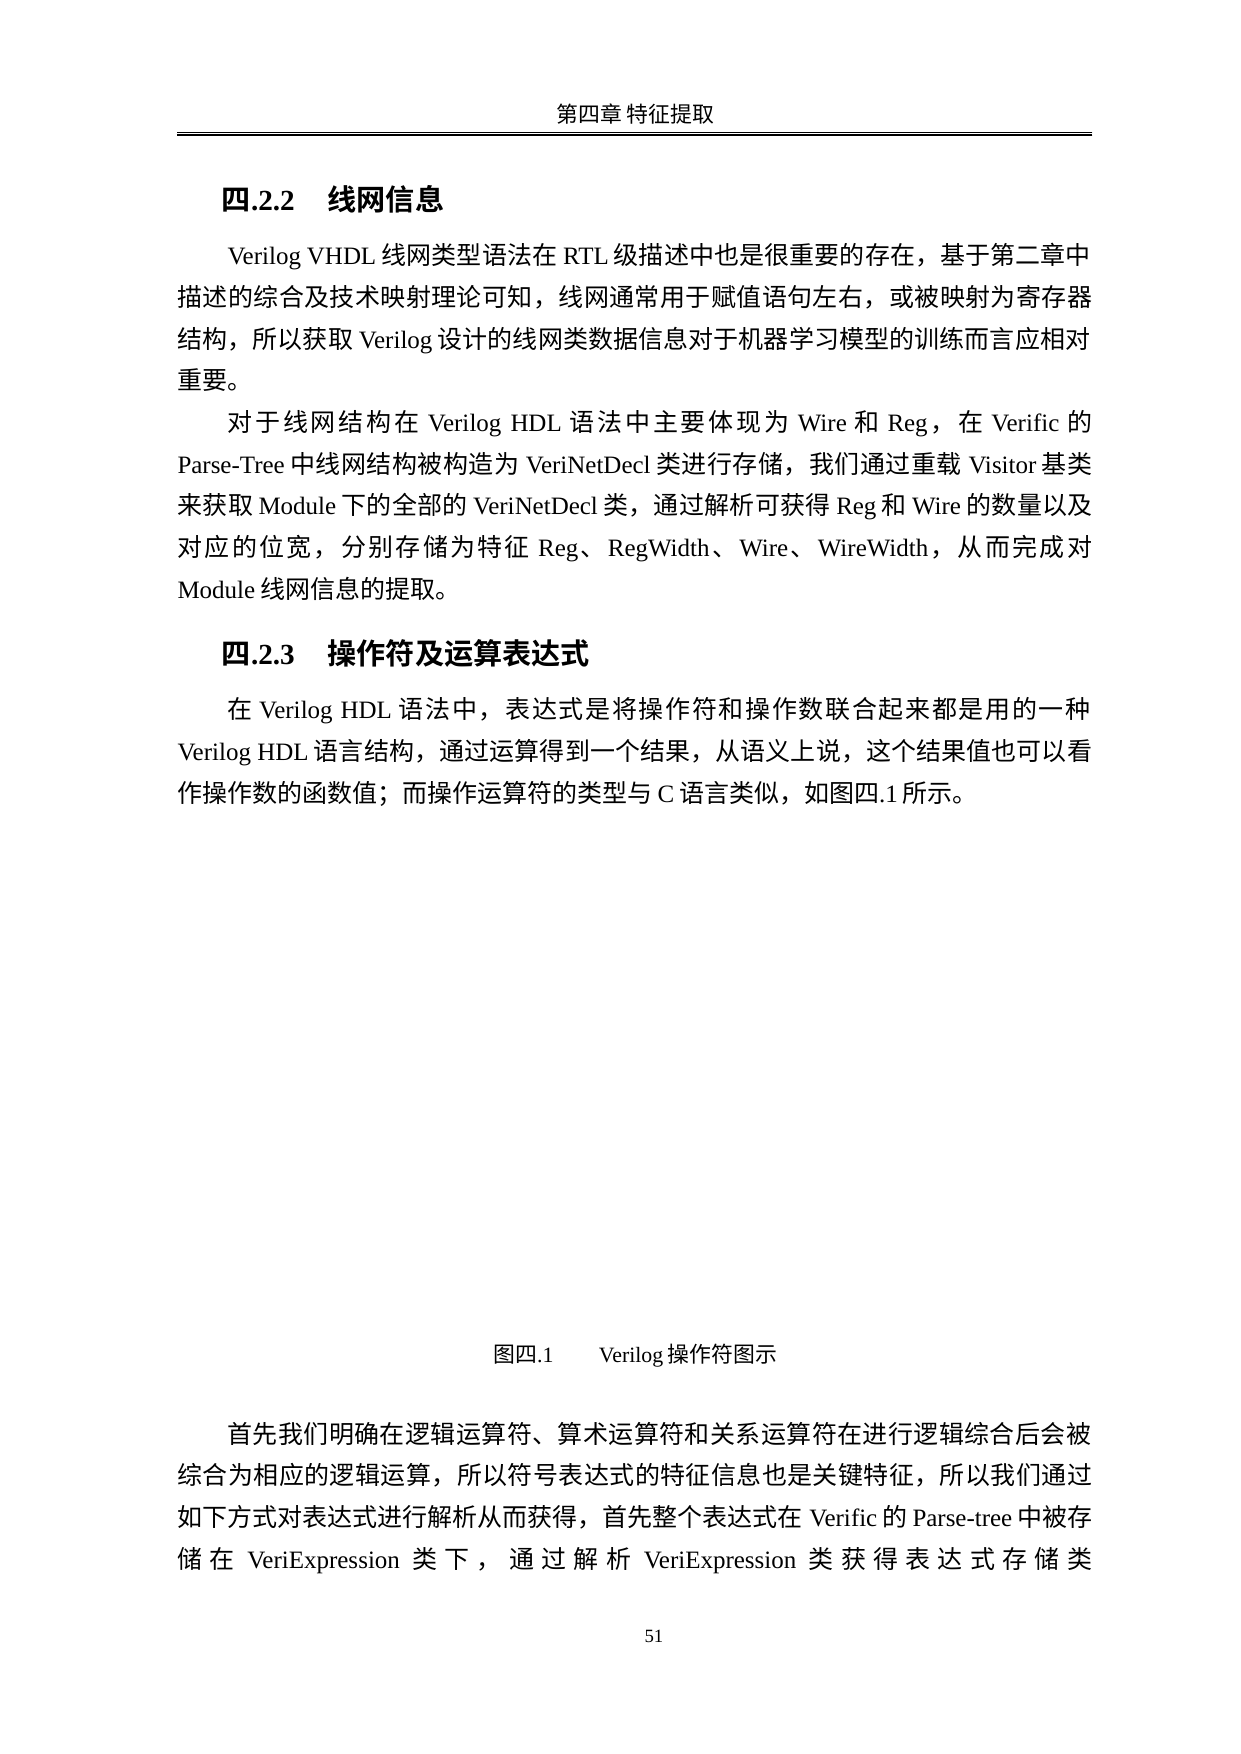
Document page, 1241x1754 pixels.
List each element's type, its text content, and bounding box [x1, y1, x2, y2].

text 对于线网结构在Verilog HDL语法中主要体现为Wire和Reg，在Verific的Parse-Tree中线网结构被构造为VeriNetDecl类进行存储，我们通过重载Visitor基类来获取Module下的全部的VeriNetDecl类，通过解析可获得Reg和Wire的数量以及对应的位宽，分别存储为特征Reg、RegWidth、Wire、WireWidth，从而完成对Module线网信息的提取。 [177, 398, 1092, 606]
subtitle 操作符及运算表达式 [222, 631, 1092, 673]
text 在Verilog HDL语法中，表达式是将操作符和操作数联合起来都是用的一种Verilog HDL语言结构，通过运算得到一个结果，从语义上说，这个结果值也可以看作操作数的函数值；而操作运算符的类型与C语言类似，如图4.3所示。 [177, 686, 1092, 811]
text Verilog操作符图示 [177, 1337, 1092, 1369]
subtitle 线网信息 [222, 177, 1092, 219]
text Verilog VHDL线网类型语法在RTL级描述中也是很重要的存在，基于第二章中描述的综合及技术映射理论可知，线网通常用于赋值语句左右，或被映射为寄存器结构，所以获取Verilog设计的线网类数据信息对于机器学习模型的训练而言应相对重要。 [177, 231, 1092, 398]
